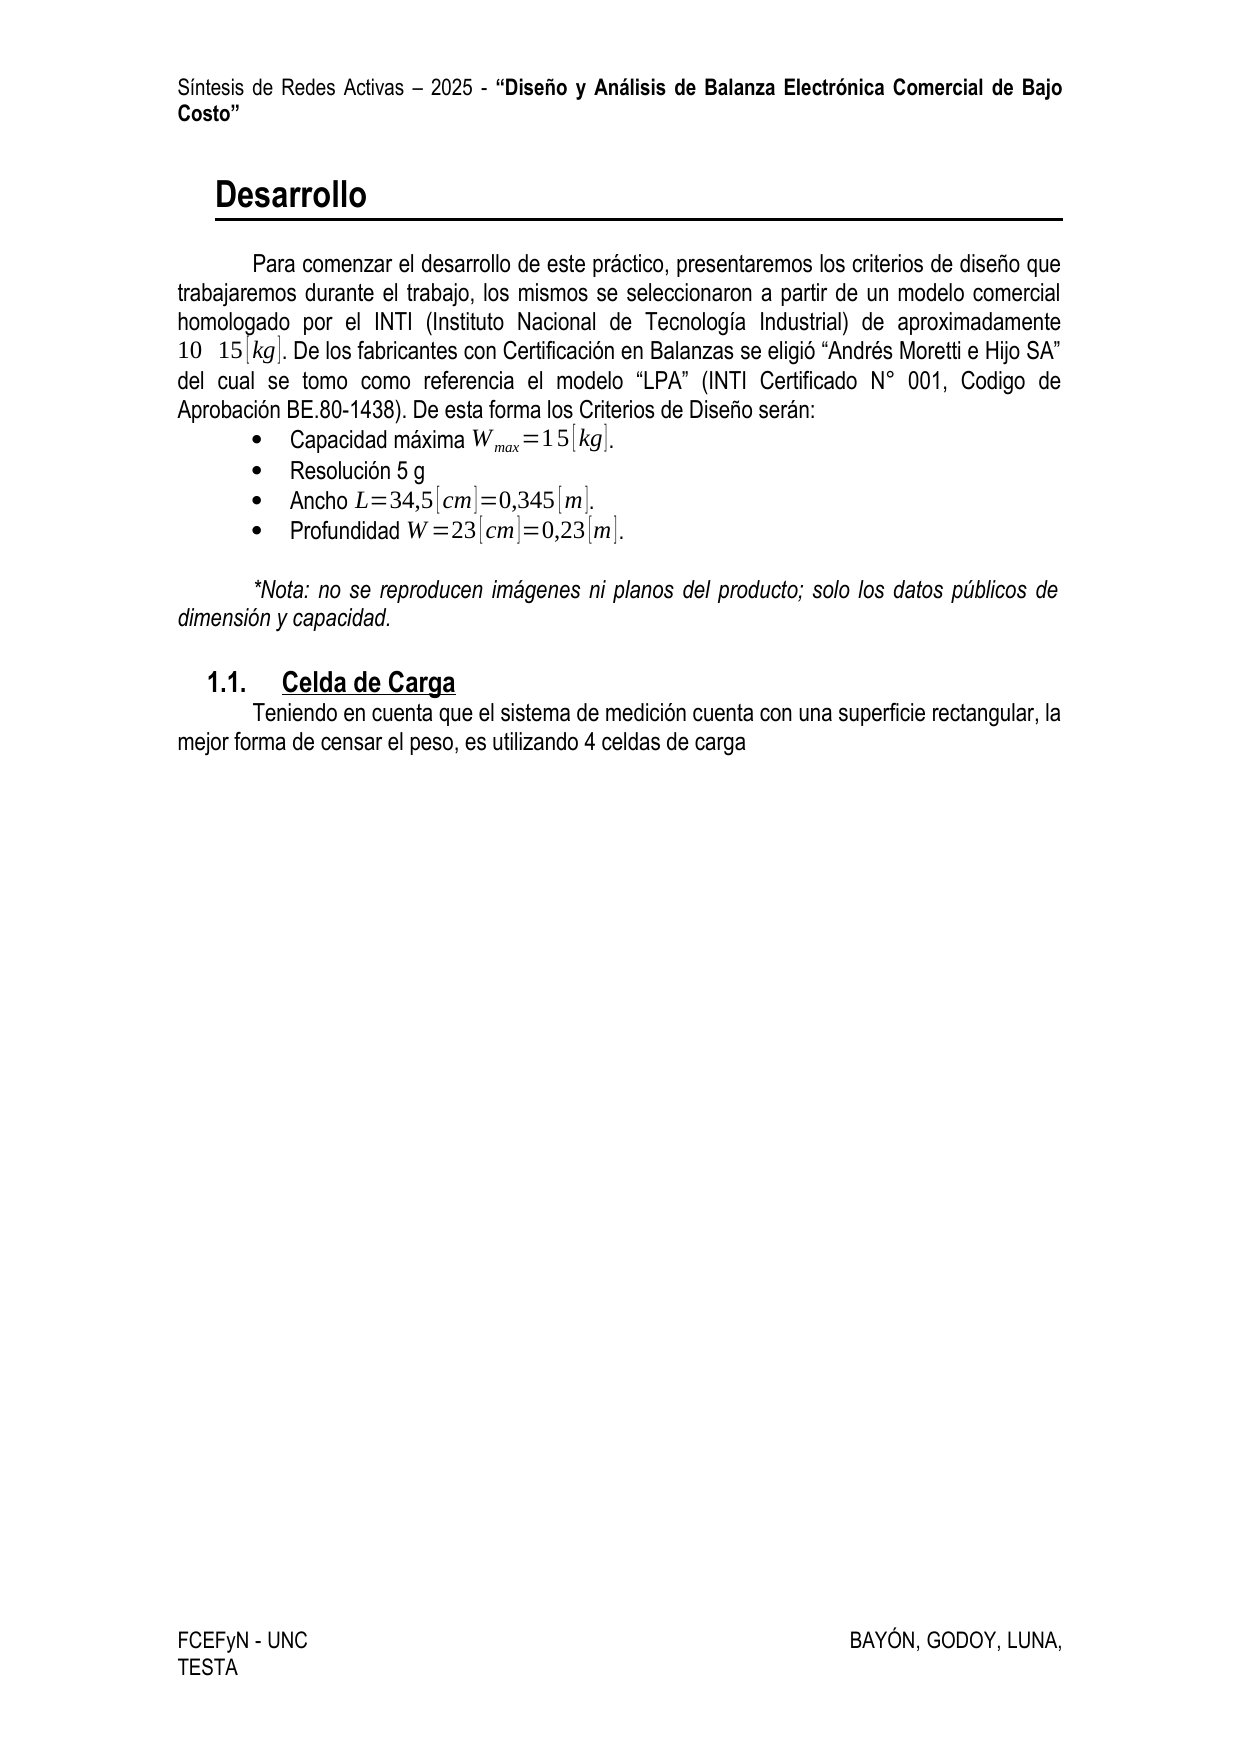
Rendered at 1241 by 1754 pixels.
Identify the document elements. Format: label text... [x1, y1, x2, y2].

text *Nota: no se reproducen imágenes ni planos del producto; solo los datos públicos de dimensión y capacidad. [177, 574, 1063, 632]
subtitle Celda de Carga [207, 665, 1063, 698]
text Para comenzar el desarrollo de este práctico, presentaremos los criterios de diseño que trabajaremos durante el trabajo, los mismos se seleccionaron a partir de un modelo comercial homologado por el INTI (Instituto Nacional de Tecnología Industrial) de aproximadamente . De los fabricantes con Certificación en Balanzas se eligió “Andrés Moretti e Hijo SA” del cual se tomo como referencia el modelo “LPA” (INTI Certificado N° 001, Codigo de Aprobación BE.80-1438). De esta forma los Criterios de Diseño serán: [177, 249, 1063, 423]
text Teniendo en cuenta que el sistema de medición cuenta con una superficie rectangular, la mejor forma de censar el peso, es utilizando 4 celdas de carga [177, 698, 1063, 755]
list Resolución 5 g [252, 456, 1063, 485]
list Ancho . [252, 485, 1063, 515]
subtitle Desarrollo [215, 173, 1063, 218]
list Profundidad . [252, 515, 1063, 546]
list Capacidad máxima . [252, 423, 1063, 456]
